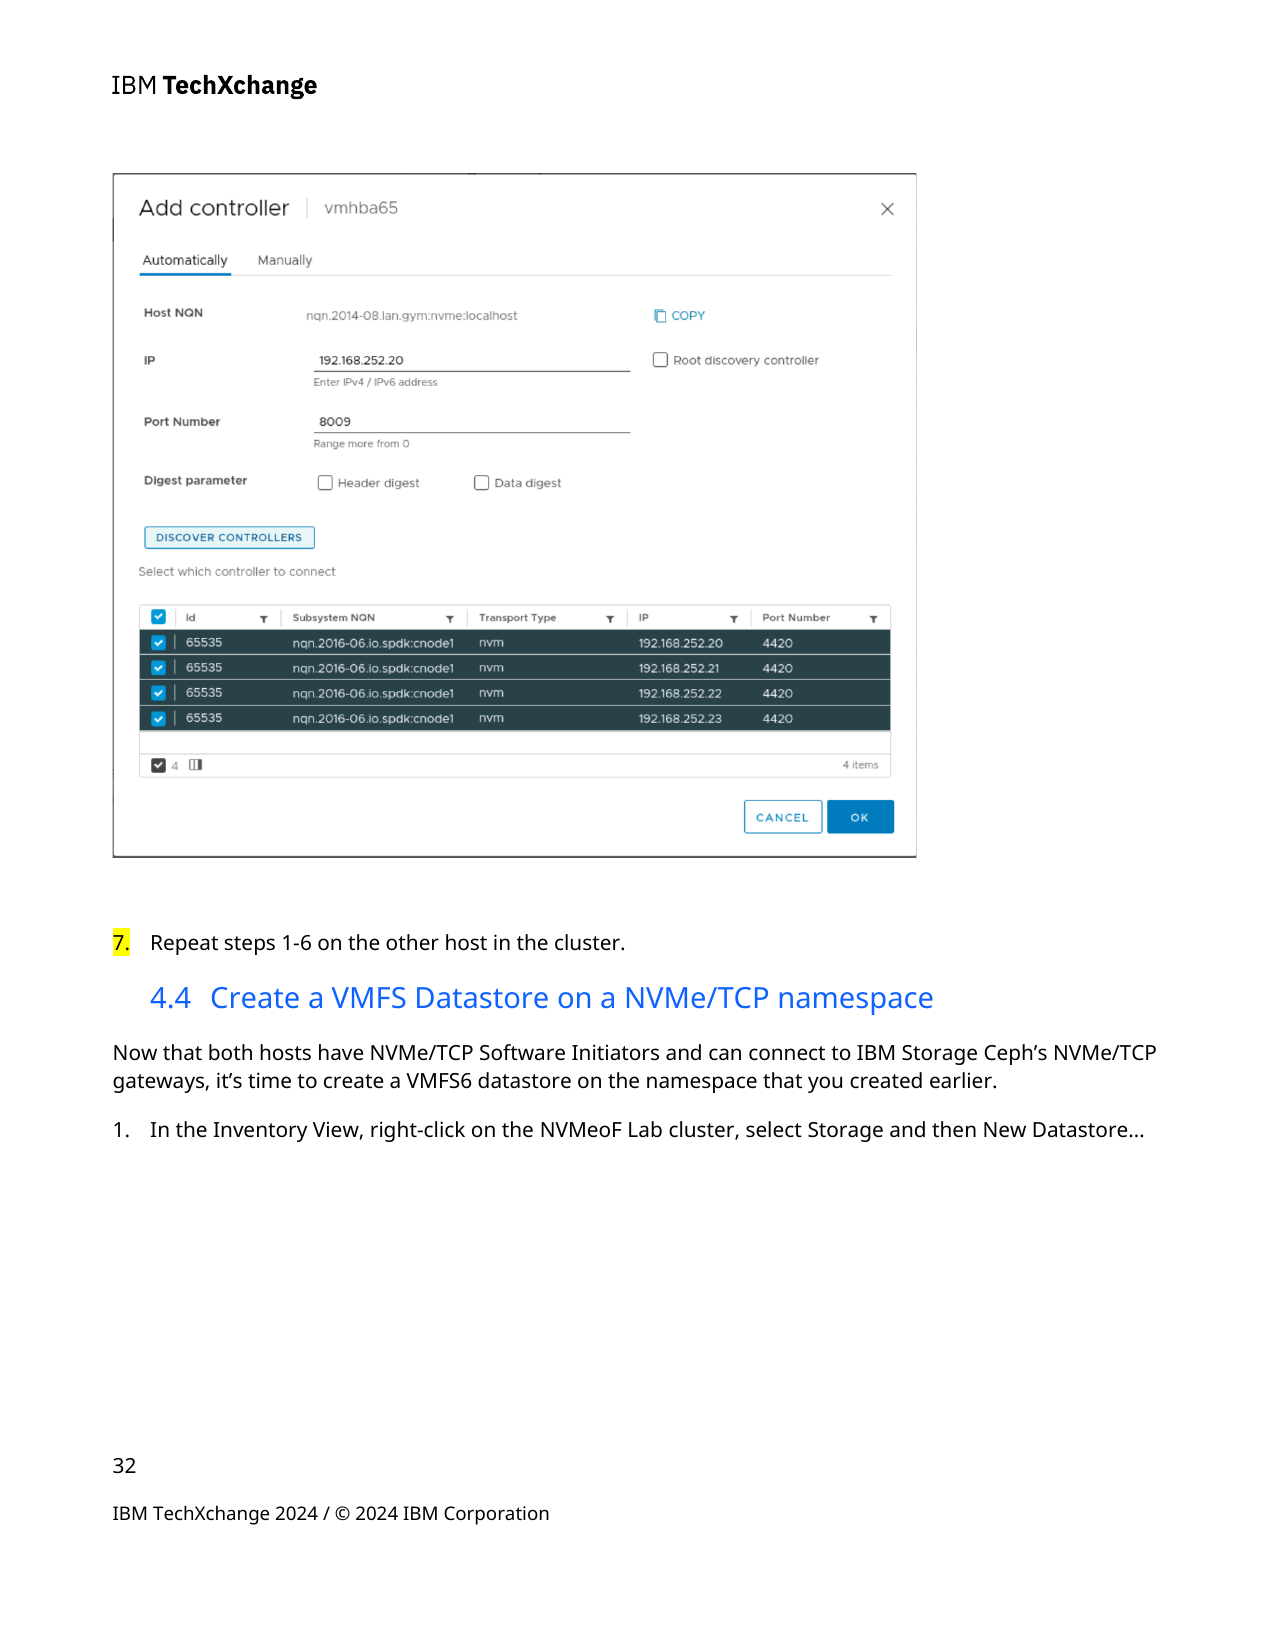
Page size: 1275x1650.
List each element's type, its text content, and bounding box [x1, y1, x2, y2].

list In the Inventory View, right-click on the NVMeoF Lab cluster, select Storage and then New Datastore… [112, 1116, 1162, 1144]
text Repeat steps 1-6 on the other host in the cluster. [130, 928, 1162, 956]
subtitle Create a VMFS Datastore on a NVMe/TCP namespace [150, 977, 1162, 1017]
picture [112, 173, 917, 858]
text Now that both hosts have NVMe/TCP Software Initiators and can connect to IBM Storage Ceph’s NVMe/TCP gateways, it’s time to create a VMFS6 datastore on the namespace that you created earlier. [112, 1038, 1162, 1095]
